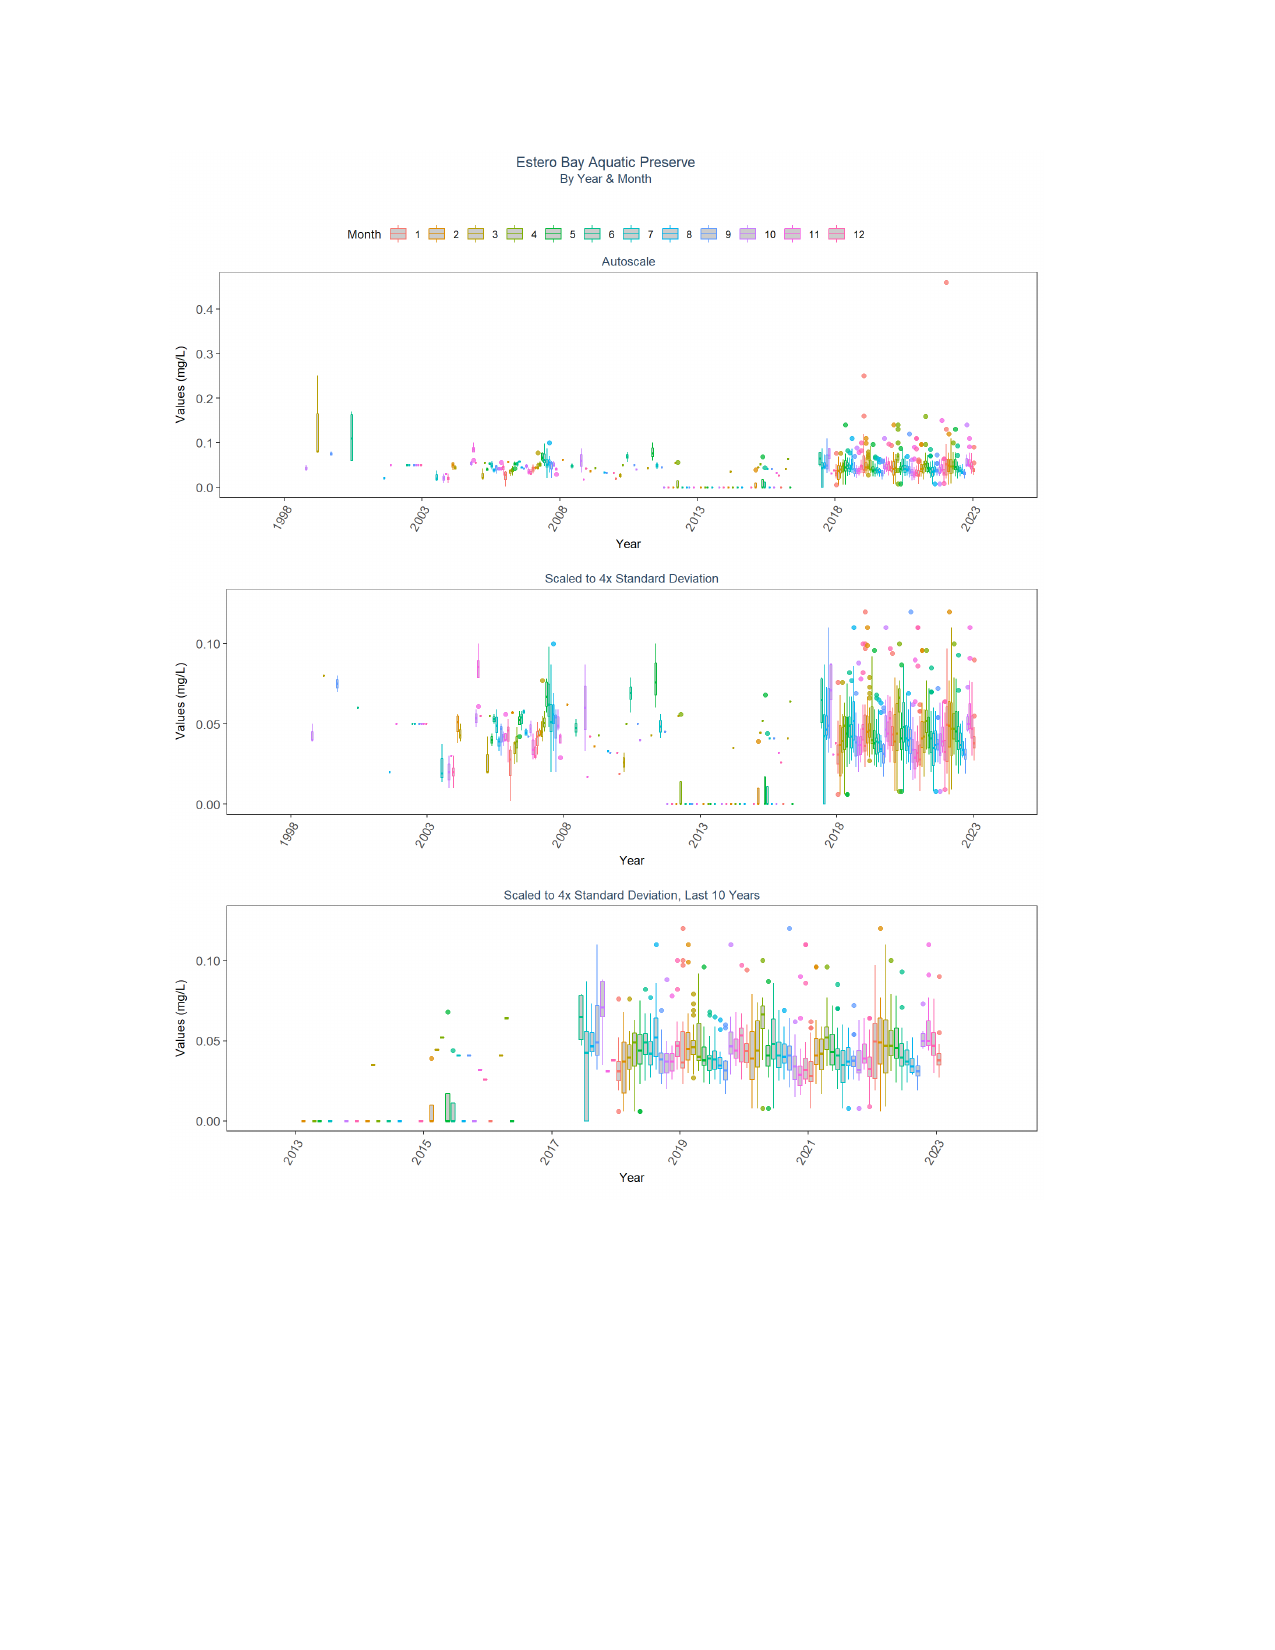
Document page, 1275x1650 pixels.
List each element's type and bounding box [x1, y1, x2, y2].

picture [168, 150, 1044, 1200]
